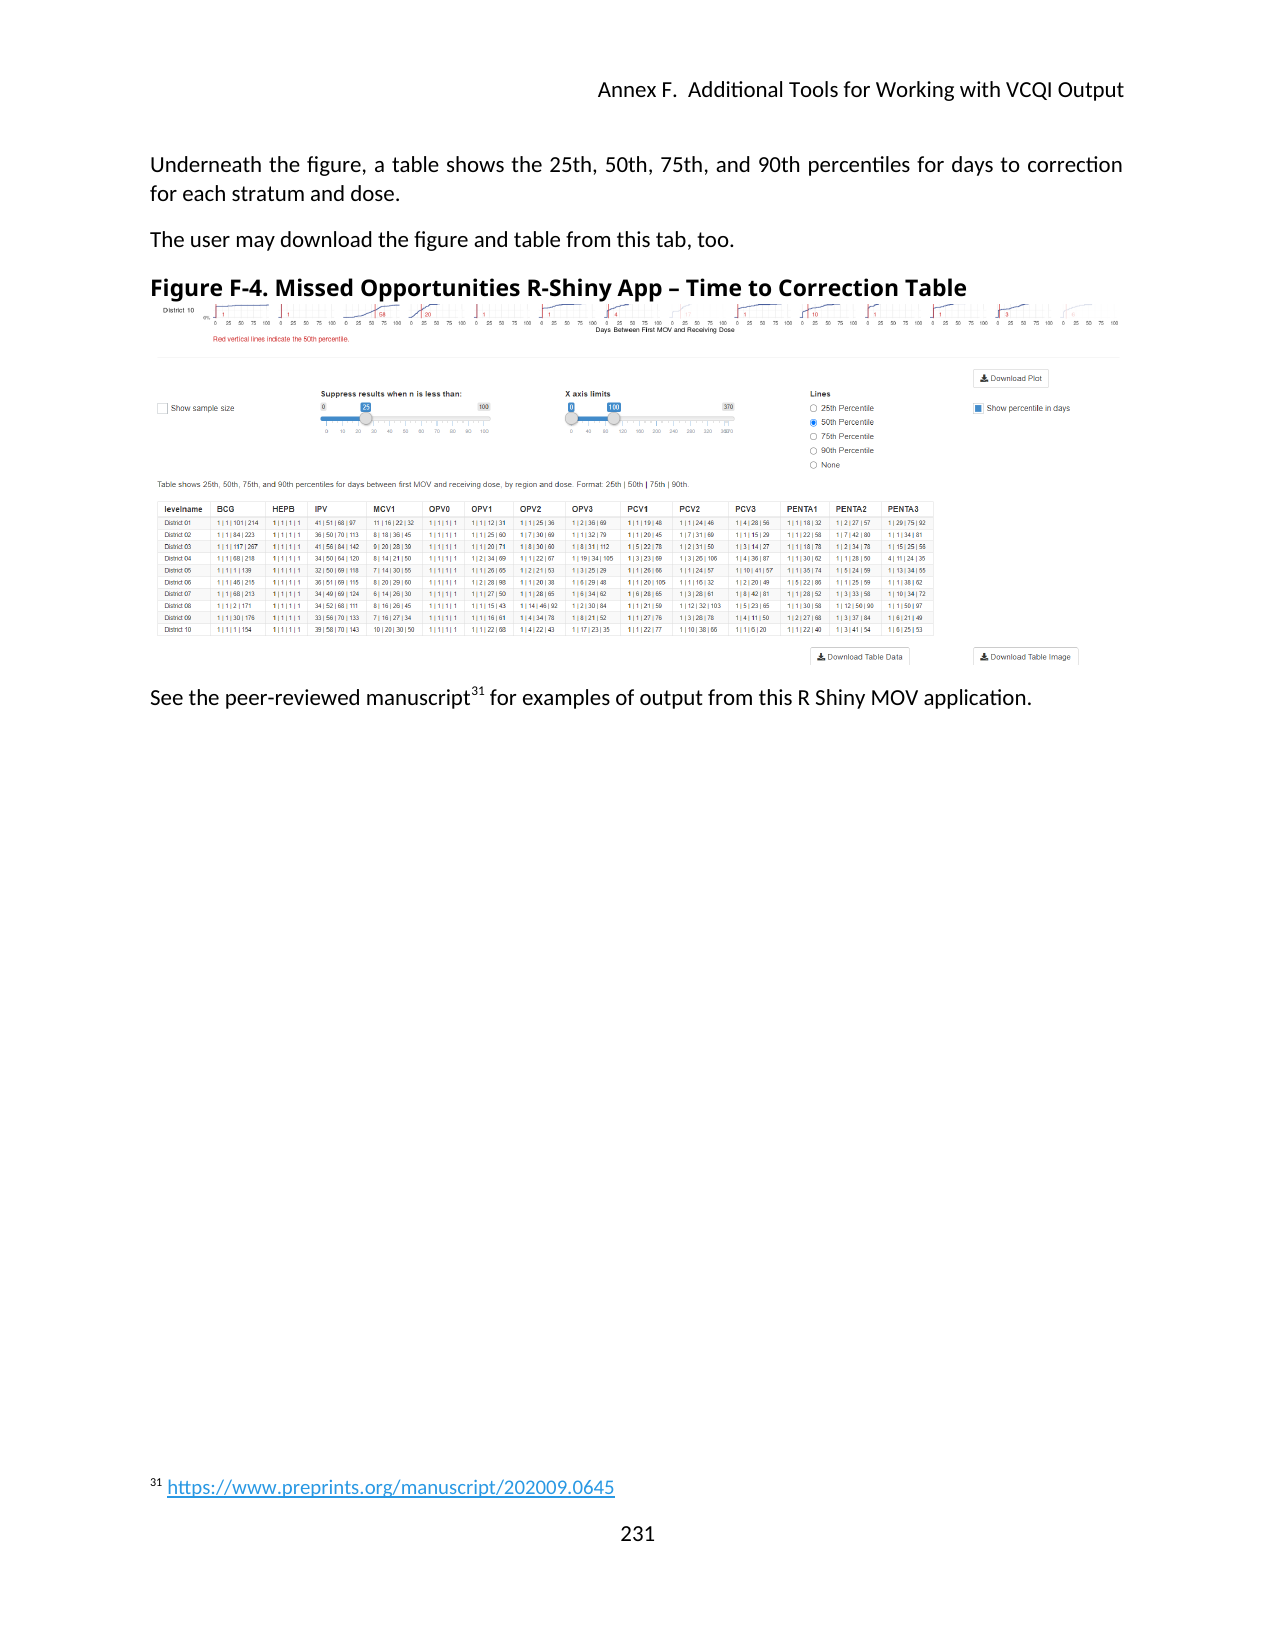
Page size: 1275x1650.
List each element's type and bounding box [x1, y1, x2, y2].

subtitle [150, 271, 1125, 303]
picture [150, 304, 1125, 665]
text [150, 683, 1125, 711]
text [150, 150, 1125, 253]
